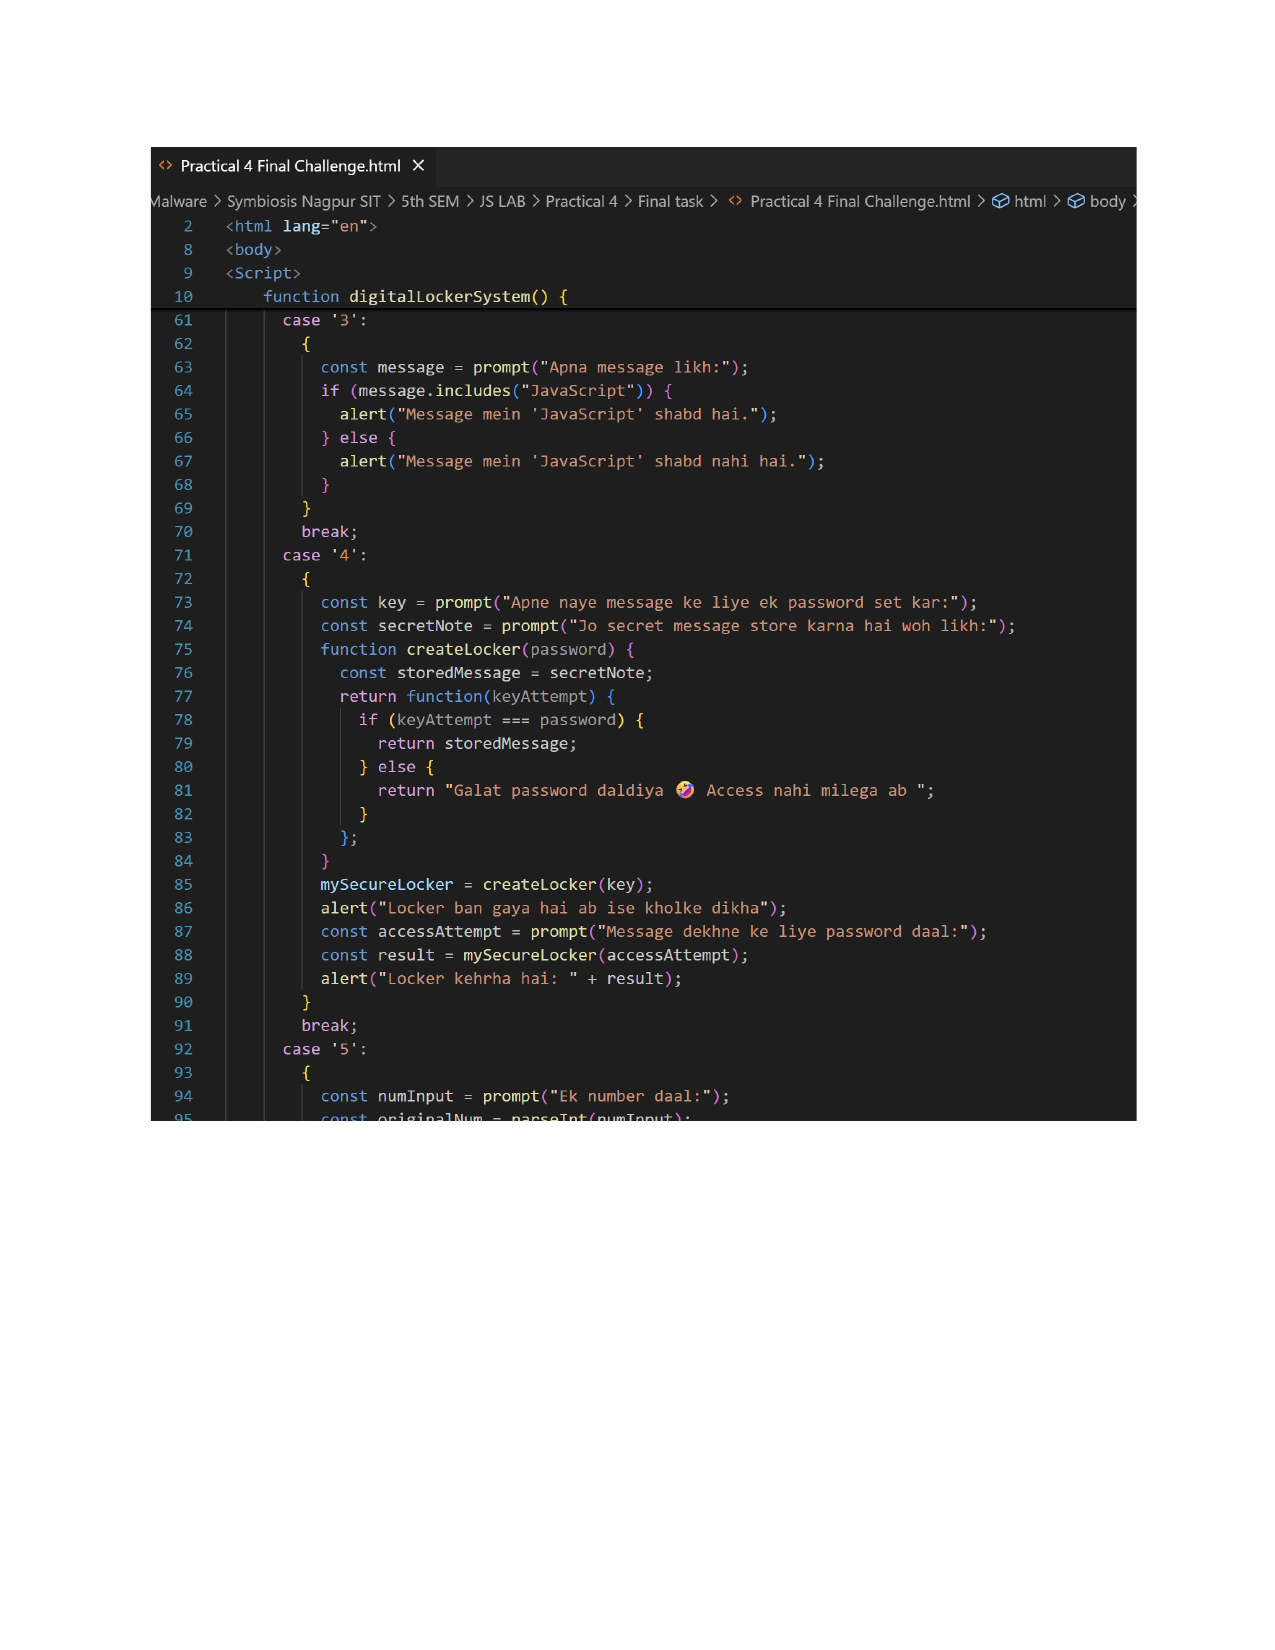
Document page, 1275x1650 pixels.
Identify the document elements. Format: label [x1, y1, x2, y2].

picture [150, 147, 1137, 1121]
